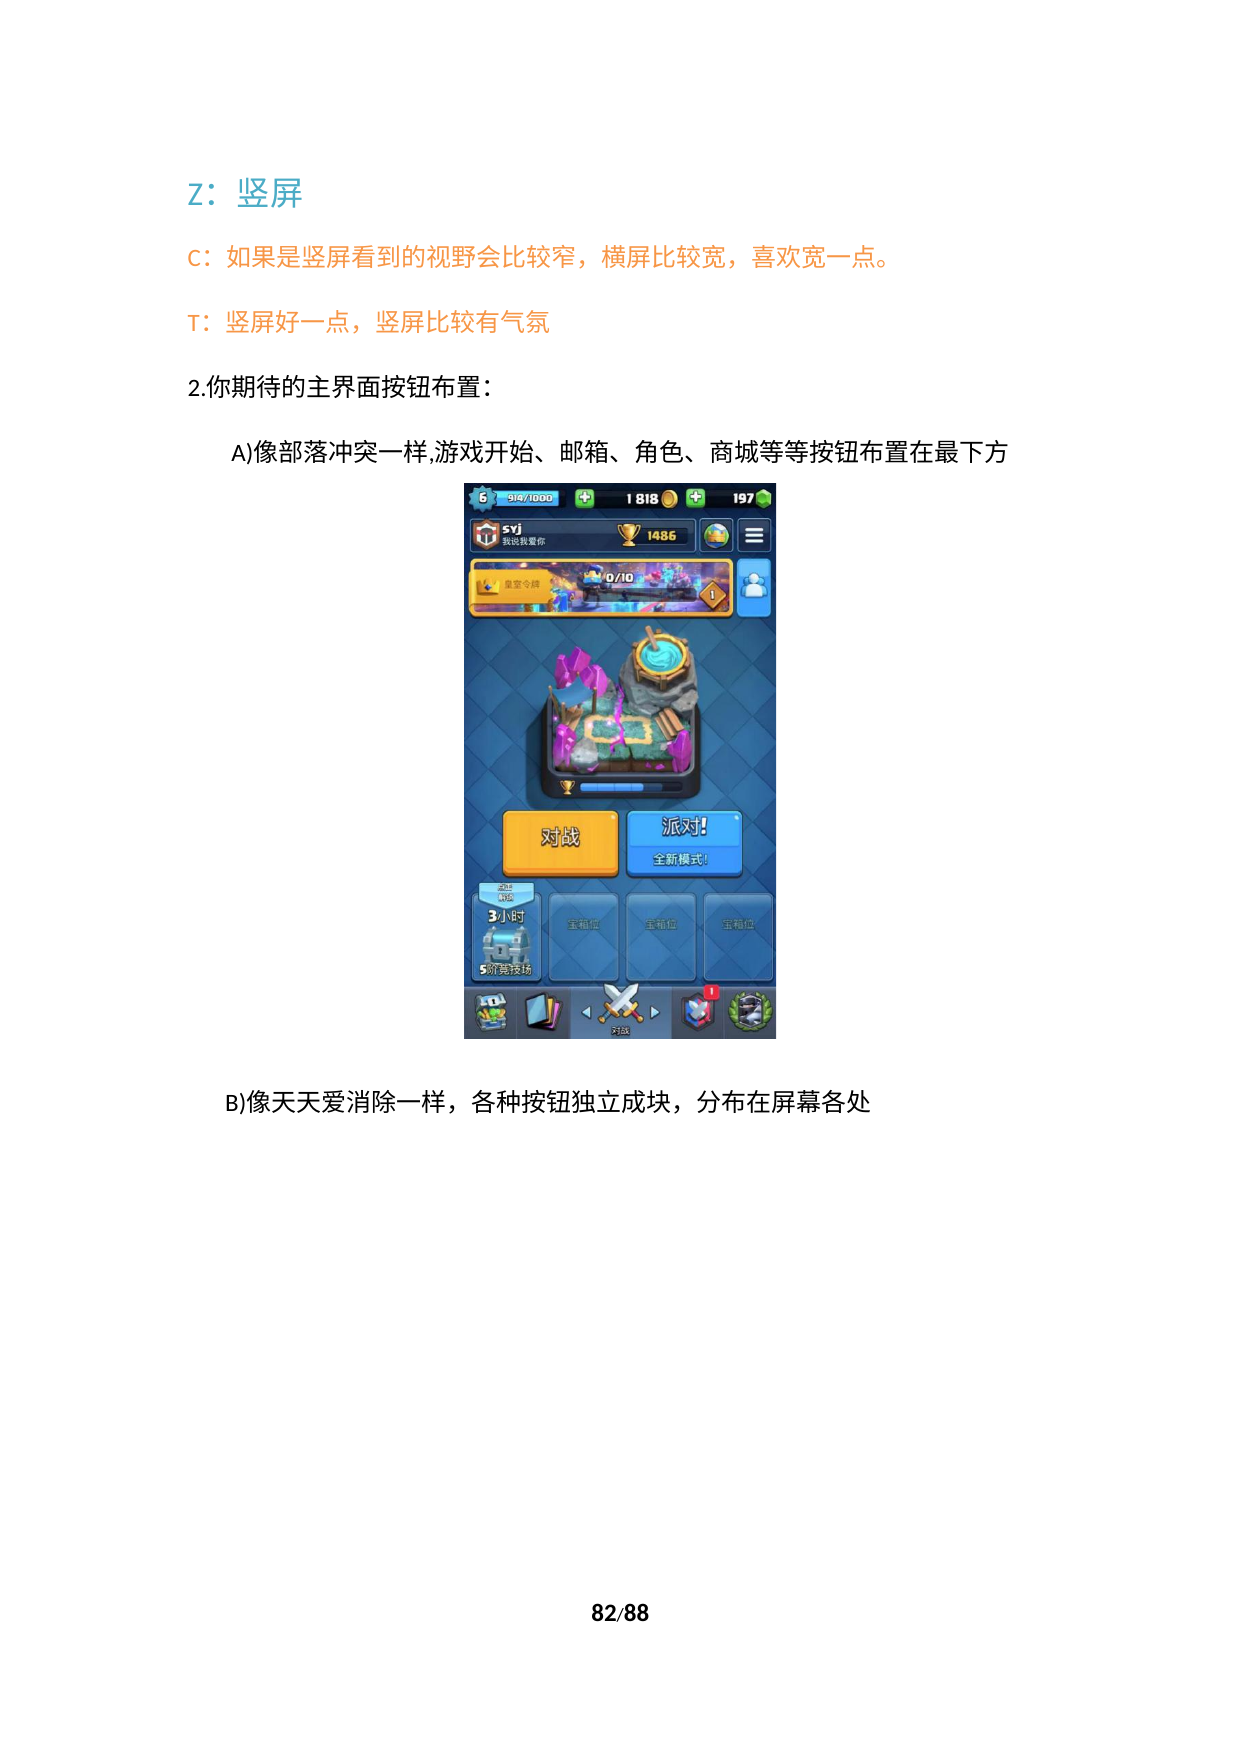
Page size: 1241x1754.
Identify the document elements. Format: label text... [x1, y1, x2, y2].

picture [464, 483, 777, 1039]
text 2.你期待的主界面按钮布置： [187, 353, 1053, 418]
text C：如果是竖屏看到的视野会比较窄，横屏比较宽，喜欢宽一点。 [187, 223, 1053, 288]
text A)像部落冲突一样,游戏开始、邮箱、角色、商城等等按钮布置在最下方 [187, 418, 1053, 483]
text B)像天天爱消除一样，各种按钮独立成块，分布在屏幕各处 [187, 1068, 1053, 1133]
text T：竖屏好一点，竖屏比较有气氛 [187, 288, 1053, 353]
text Z：竖屏 [187, 158, 1053, 223]
